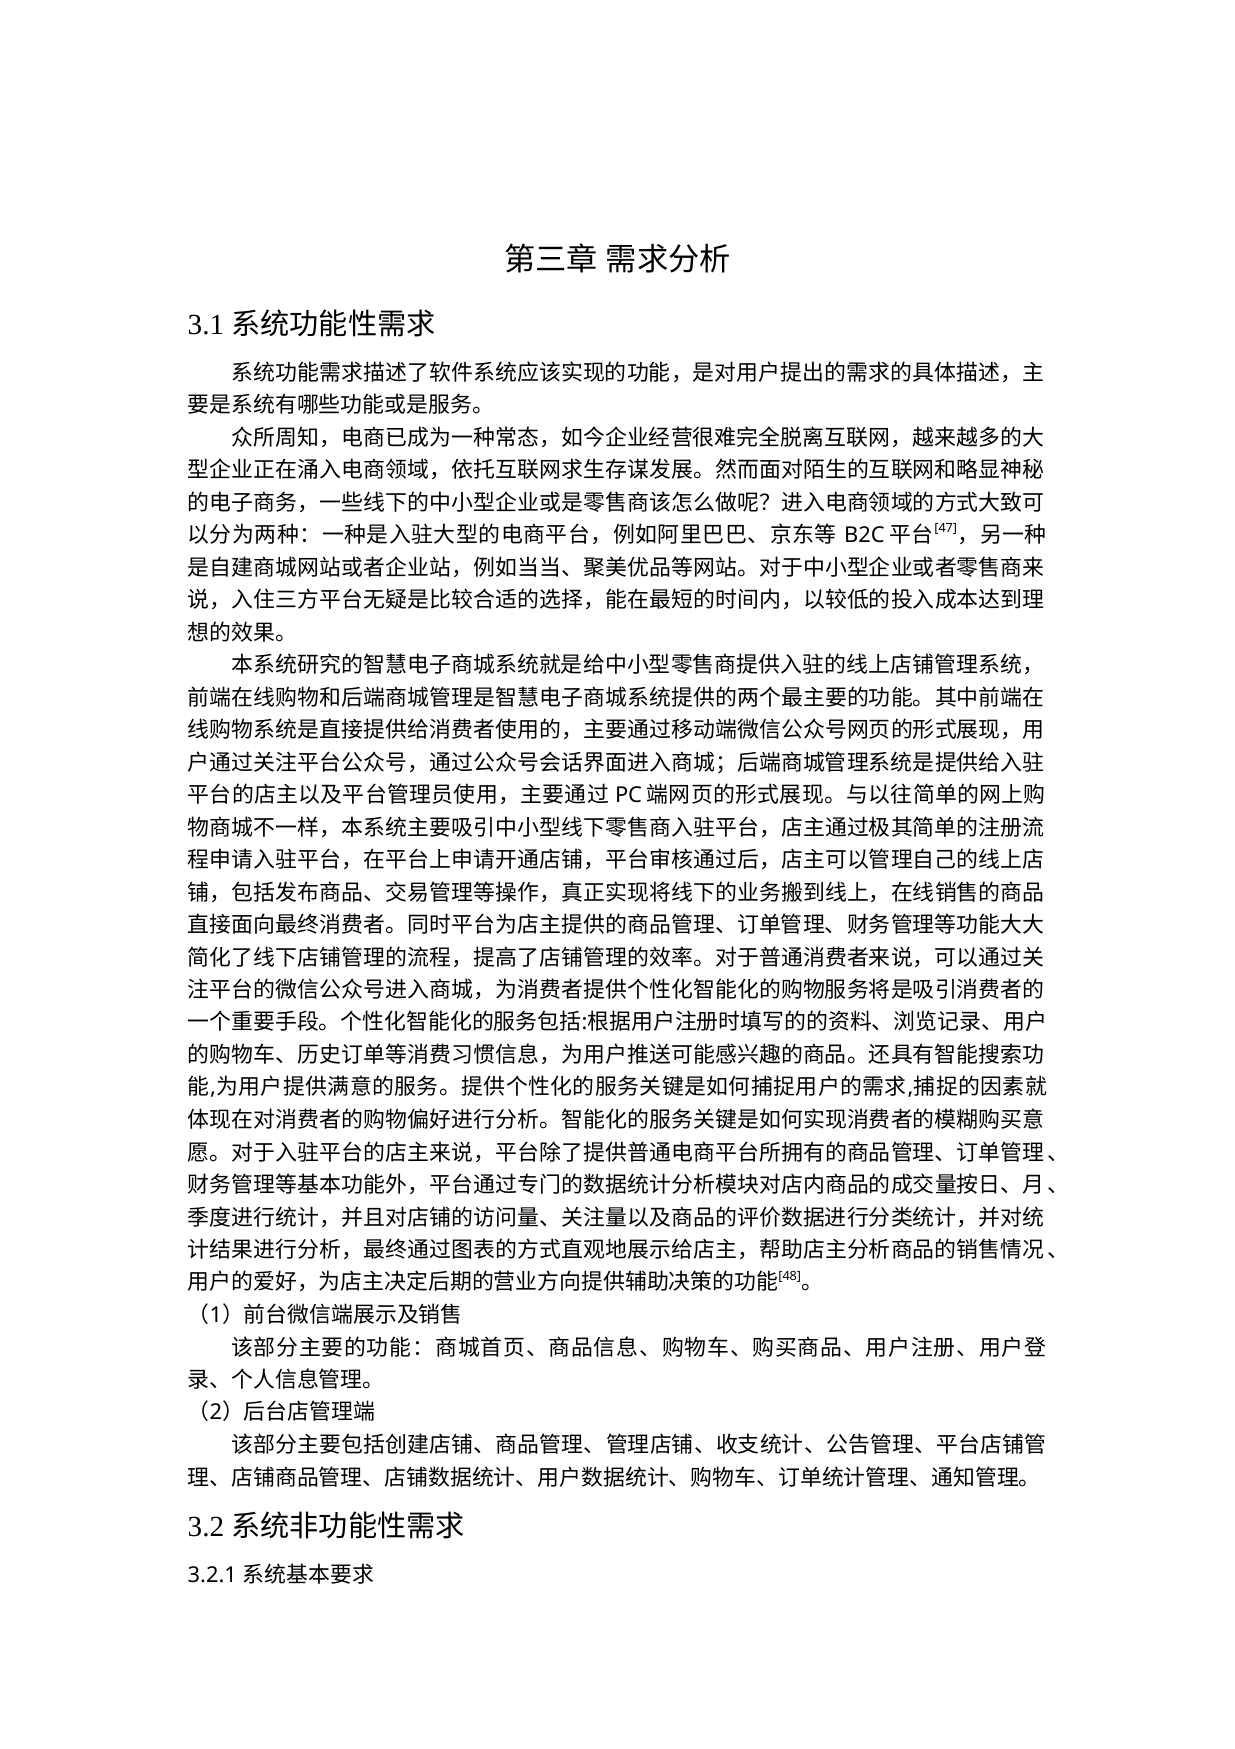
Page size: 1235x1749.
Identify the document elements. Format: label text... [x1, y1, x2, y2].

list （2）后台店管理端 [187, 1394, 1047, 1427]
text 3.2.1 系统基本要求 [187, 1557, 1047, 1589]
text 本系统研究的智慧电子商城系统就是给中小型零售商提供入驻的线上店铺管理系统，前端在线购物和后端商城管理是智慧电子商城系统提供的两个最主要的功能。其中前端在线购物系统是直接提供给消费者使用的，主要通过移动端微信公众号网页的形式展现，用户通过关注平台公众号，通过公众号会话界面进入商城；后端商城管理系统是提供给入驻平台的店主以及平台管理员使用，主要通过PC端网页的形式展现。与以往简单的网上购物商城不一样，本系统主要吸引中小型线下零售商入驻平台，店主通过极其简单的注册流程申请入驻平台，在平台上申请开通店铺，平台审核通过后，店主可以管理自己的线上店铺，包括发布商品、交易管理等操作，真正实现将线下的业务搬到线上，在线销售的商品直接面向最终消费者。同时平台为店主提供的商品管理、订单管理、财务管理等功能大大简化了线下店铺管理的流程，提高了店铺管理的效率。对于普通消费者来说，可以通过关注平台的微信公众号进入商城，为消费者提供个性化智能化的购物服务将是吸引消费者的一个重要手段。个性化智能化的服务包括:根据用户注册时填写的的资料、浏览记录、用户的购物车、历史订单等消费习惯信息，为用户推送可能感兴趣的商品。还具有智能搜索功能,为用户提供满意的服务。提供个性化的服务关键是如何捕捉用户的需求,捕捉的因素就体现在对消费者的购物偏好进行分析。智能化的服务关键是如何实现消费者的模糊购买意愿。对于入驻平台的店主来说，平台除了提供普通电商平台所拥有的商品管理、订单管理、财务管理等基本功能外，平台通过专门的数据统计分析模块对店内商品的成交量按日、月、季度进行统计，并且对店铺的访问量、关注量以及商品的评价数据进行分类统计，并对统计结果进行分析，最终通过图表的方式直观地展示给店主，帮助店主分析商品的销售情况、用户的爱好，为店主决定后期的营业方向提供辅助决策的功能[48]。 [187, 647, 1047, 1297]
text 3.1 系统功能性需求 [187, 289, 1047, 354]
list （1）前台微信端展示及销售 [187, 1297, 1047, 1329]
text 众所周知，电商已成为一种常态，如今企业经营很难完全脱离互联网，越来越多的大型企业正在涌入电商领域，依托互联网求生存谋发展。然而面对陌生的互联网和略显神秘的电子商务，一些线下的中小型企业或是零售商该怎么做呢？进入电商领域的方式大致可以分为两种：一种是入驻大型的电商平台，例如阿里巴巴、京东等B2C平台[47]，另一种是自建商城网站或者企业站，例如当当、聚美优品等网站。对于中小型企业或者零售商来说，入住三方平台无疑是比较合适的选择，能在最短的时间内，以较低的投入成本达到理想的效果。 [187, 419, 1047, 647]
text 系统功能需求描述了软件系统应该实现的功能，是对用户提出的需求的具体描述，主要是系统有哪些功能或是服务。 [187, 354, 1047, 419]
list 该部分主要的功能：商城首页、商品信息、购物车、购买商品、用户注册、用户登录、个人信息管理。 [187, 1329, 1047, 1394]
text 3.2 系统非功能性需求 [187, 1492, 1047, 1557]
text 该部分主要包括创建店铺、商品管理、管理店铺、收支统计、公告管理、平台店铺管理、店铺商品管理、店铺数据统计、用户数据统计、购物车、订单统计管理、通知管理。 [187, 1427, 1047, 1492]
list 需求分析 [187, 224, 1047, 289]
